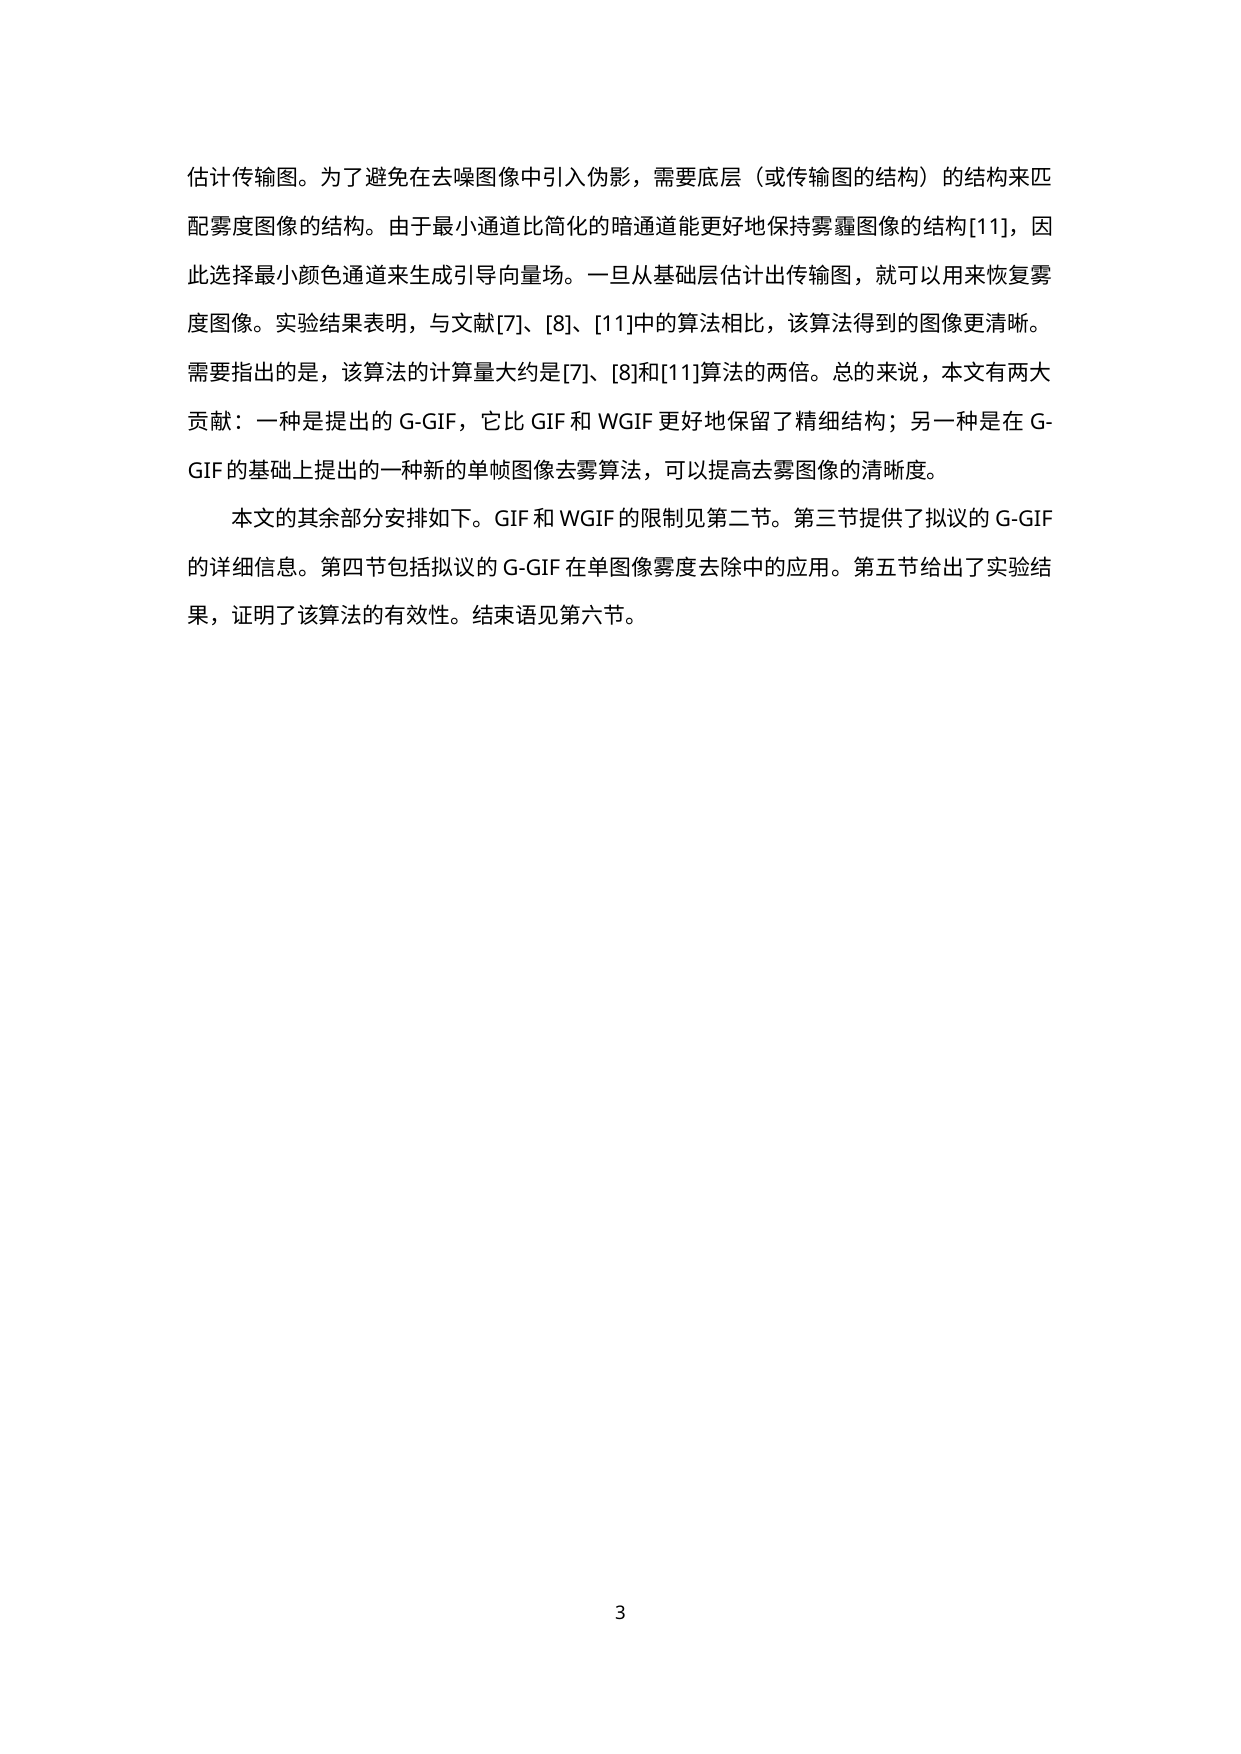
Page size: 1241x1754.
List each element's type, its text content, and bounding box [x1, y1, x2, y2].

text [187, 160, 1053, 485]
text 本文的其余部分安排如下。GIF和WGIF的限制见第二节。第三节提供了拟议的G-GIF的详细信息。第四节包括拟议的G-GIF在单图像雾度去除中的应用。第五节给出了实验结果，证明了该算法的有效性。结束语见第六节。 [187, 501, 1053, 631]
